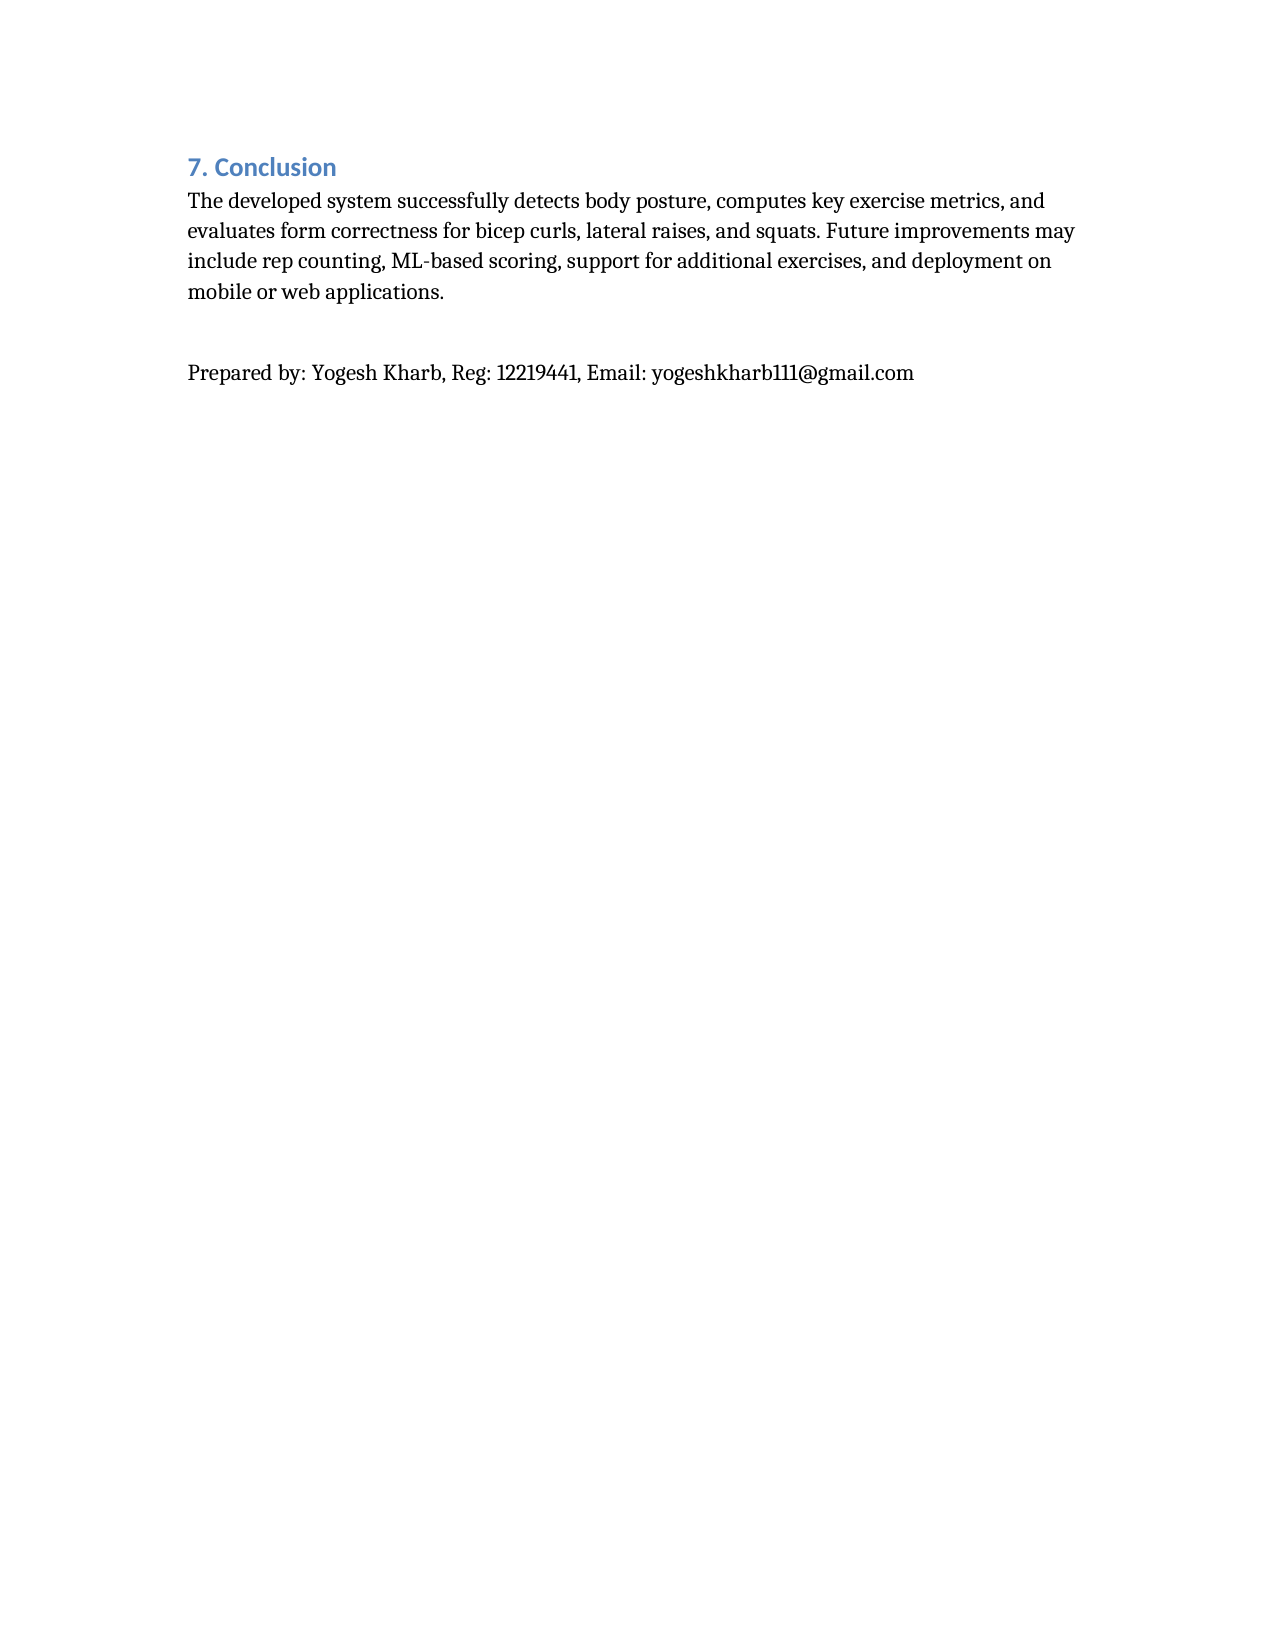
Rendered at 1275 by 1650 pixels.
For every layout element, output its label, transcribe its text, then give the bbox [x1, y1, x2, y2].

subtitle 7. Conclusion [187, 150, 1087, 183]
text Prepared by: Yogesh Kharb, Reg: 12219441, Email: yogeshkharb111@gmail.com [187, 329, 1087, 386]
text The developed system successfully detects body posture, computes key exercise metrics, and evaluates form correctness for bicep curls, lateral raises, and squats. Future improvements may include rep counting, ML-based scoring, support for additional exercises, and deployment on mobile or web applications. [187, 188, 1087, 305]
